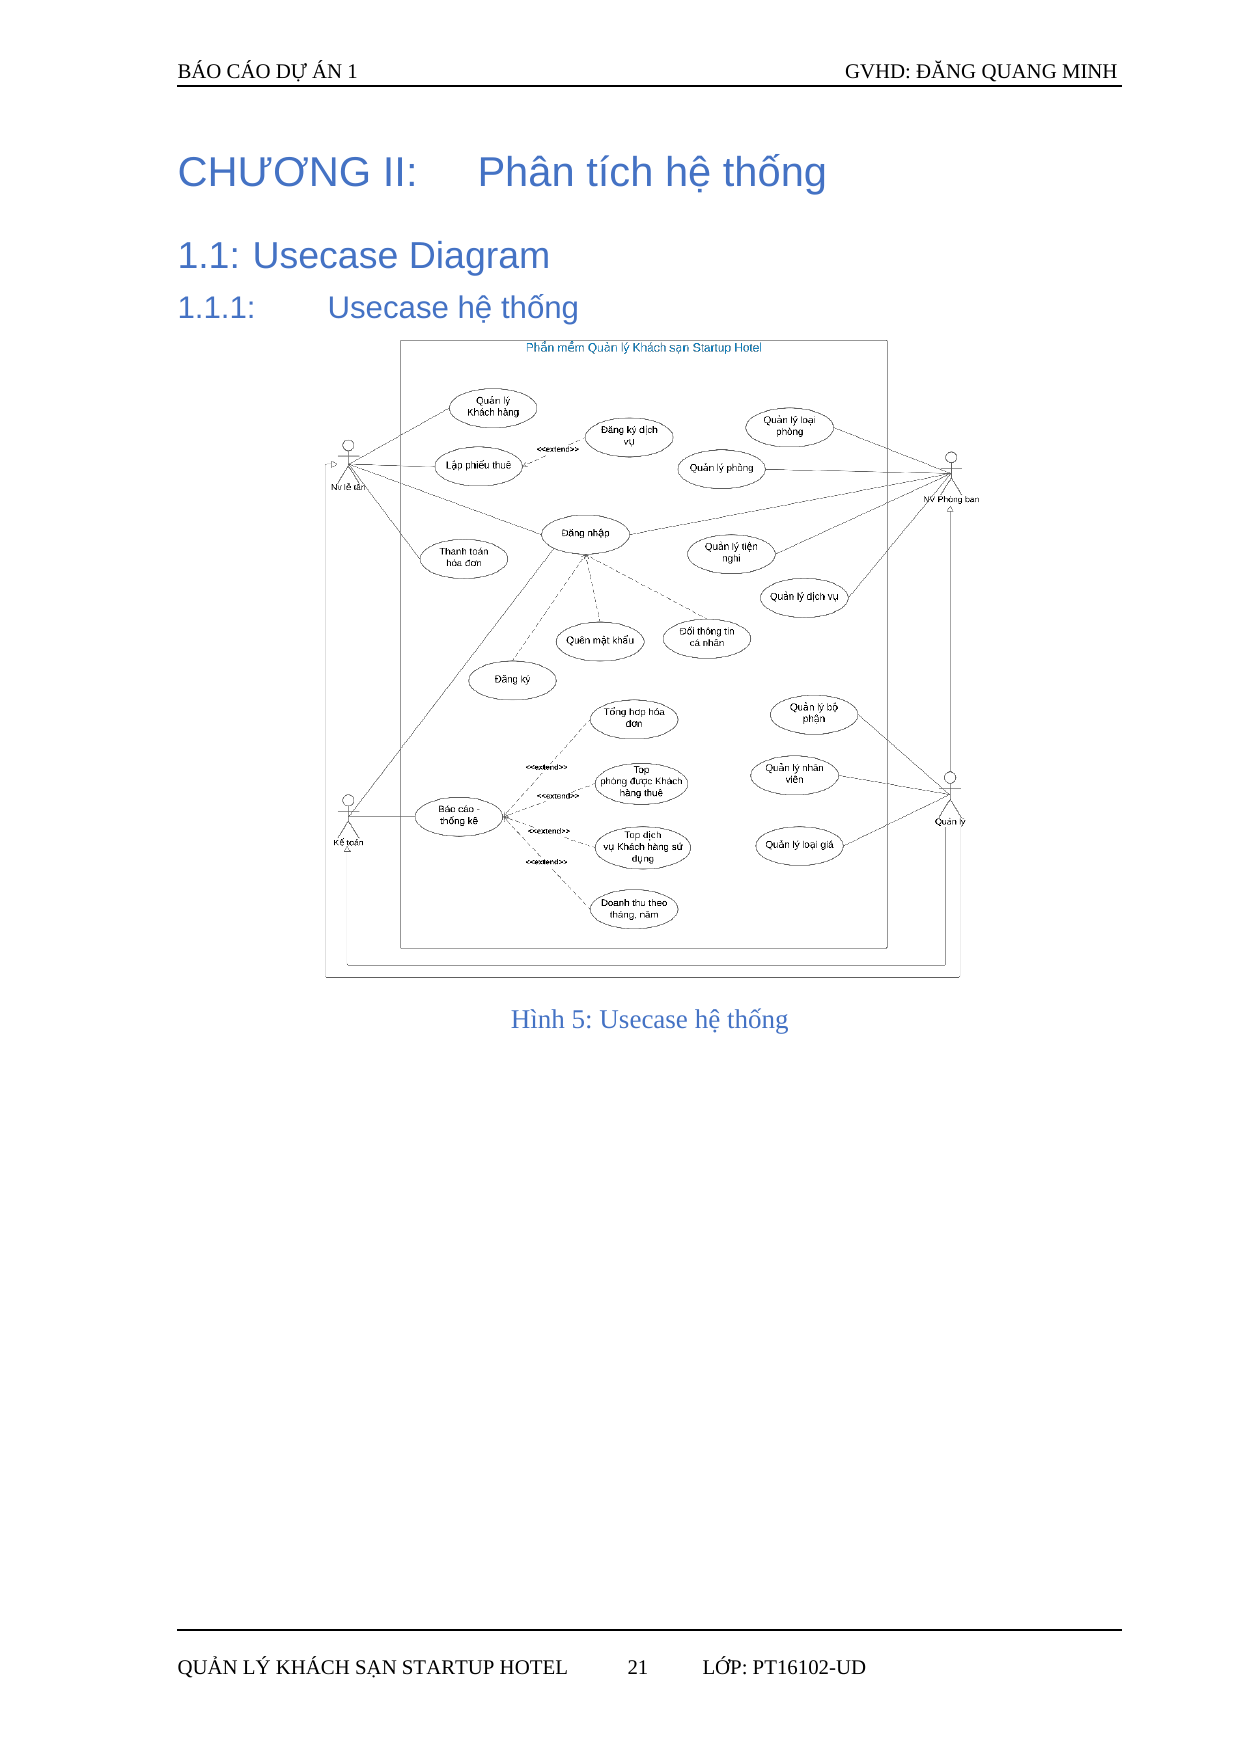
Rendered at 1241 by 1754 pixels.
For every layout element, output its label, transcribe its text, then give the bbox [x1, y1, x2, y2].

picture [308, 331, 991, 987]
subtitle Usecase Diagram [177, 233, 1122, 276]
subtitle Usecase hệ thống [177, 289, 1122, 325]
text Hình 5: Usecase hệ thống [177, 1003, 1122, 1034]
subtitle Phân tích hệ thống [177, 148, 1122, 196]
